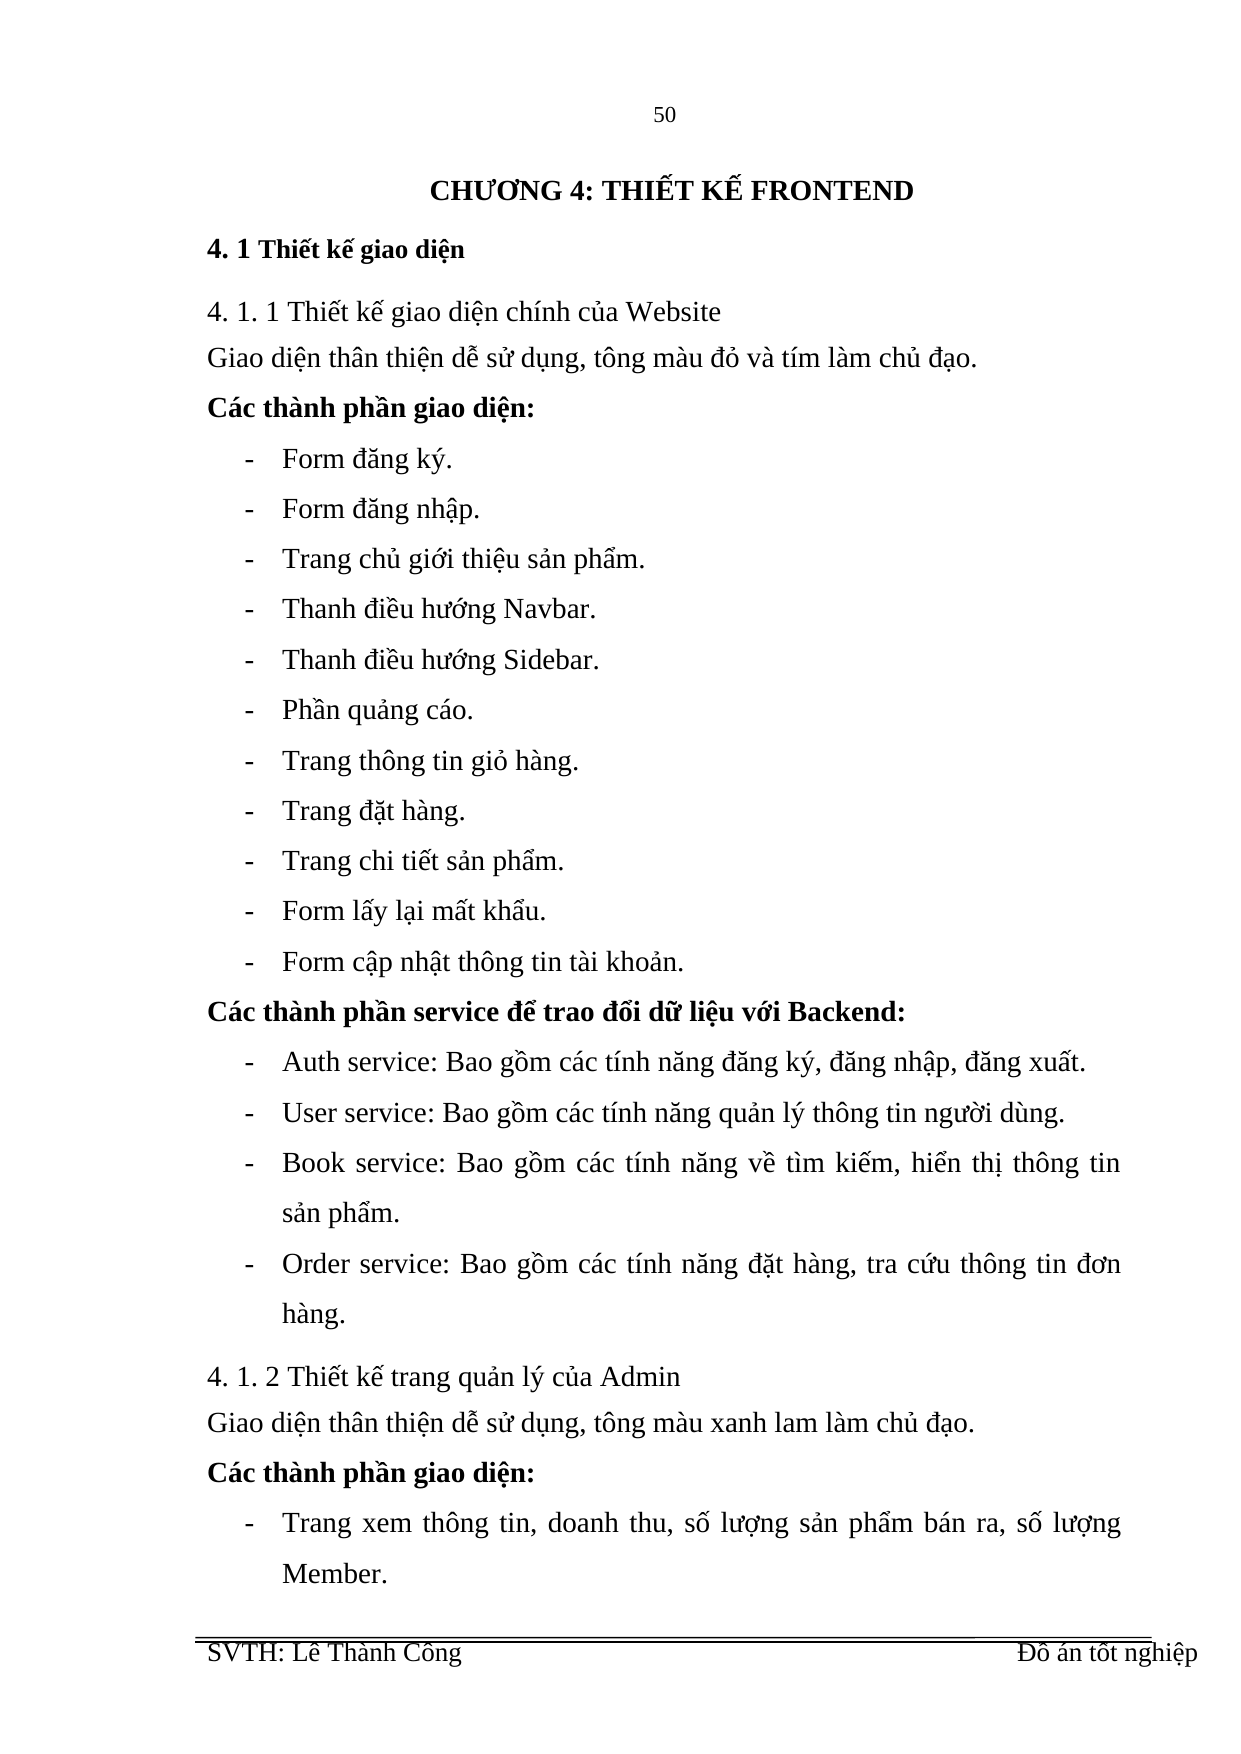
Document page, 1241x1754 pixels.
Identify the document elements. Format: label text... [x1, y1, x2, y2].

subtitle Thiết kế trang quản lý của Admin [207, 1359, 1122, 1392]
list Trang đặt hàng. [244, 793, 1122, 826]
list Form đăng nhập. [244, 491, 1122, 524]
list User service: Bao gồm các tính năng quản lý thông tin người dùng. [244, 1095, 1122, 1128]
list Trang chi tiết sản phẩm. [244, 843, 1122, 877]
list Thanh điều hướng Sidebar. [244, 642, 1122, 676]
list Thanh điều hướng Navbar. [244, 592, 1122, 625]
subtitle THIẾT KẾ FRONTEND [222, 173, 1122, 206]
list Trang chủ giới thiệu sản phẩm. [244, 541, 1122, 575]
text Các thành phần giao diện: [207, 1455, 1122, 1489]
list Book service: Bao gồm các tính năng về tìm kiếm, hiển thị thông tin sản phẩm. [244, 1145, 1122, 1229]
list Form đăng ký. [244, 441, 1122, 474]
text Các thành phần giao diện: [207, 390, 1122, 424]
list Phần quảng cáo. [244, 692, 1122, 726]
list Order service: Bao gồm các tính năng đặt hàng, tra cứu thông tin đơn hàng. [244, 1246, 1122, 1329]
list Trang xem thông tin, doanh thu, số lượng sản phẩm bán ra, số lượng Member. [244, 1506, 1122, 1589]
text Giao diện thân thiện dễ sử dụng, tông màu đỏ và tím làm chủ đạo. [207, 340, 1122, 374]
subtitle Thiết kế giao diện chính của Website [207, 294, 1122, 328]
text Các thành phần service để trao đổi dữ liệu với Backend: [207, 994, 1122, 1028]
list Form lấy lại mất khẩu. [244, 893, 1122, 927]
list Trang thông tin giỏ hàng. [244, 743, 1122, 776]
text Giao diện thân thiện dễ sử dụng, tông màu xanh lam làm chủ đạo. [207, 1405, 1122, 1438]
list Form cập nhật thông tin tài khoản. [244, 944, 1122, 977]
subtitle Thiết kế giao diện [207, 231, 1122, 265]
list Auth service: Bao gồm các tính năng đăng ký, đăng nhập, đăng xuất. [244, 1044, 1122, 1078]
